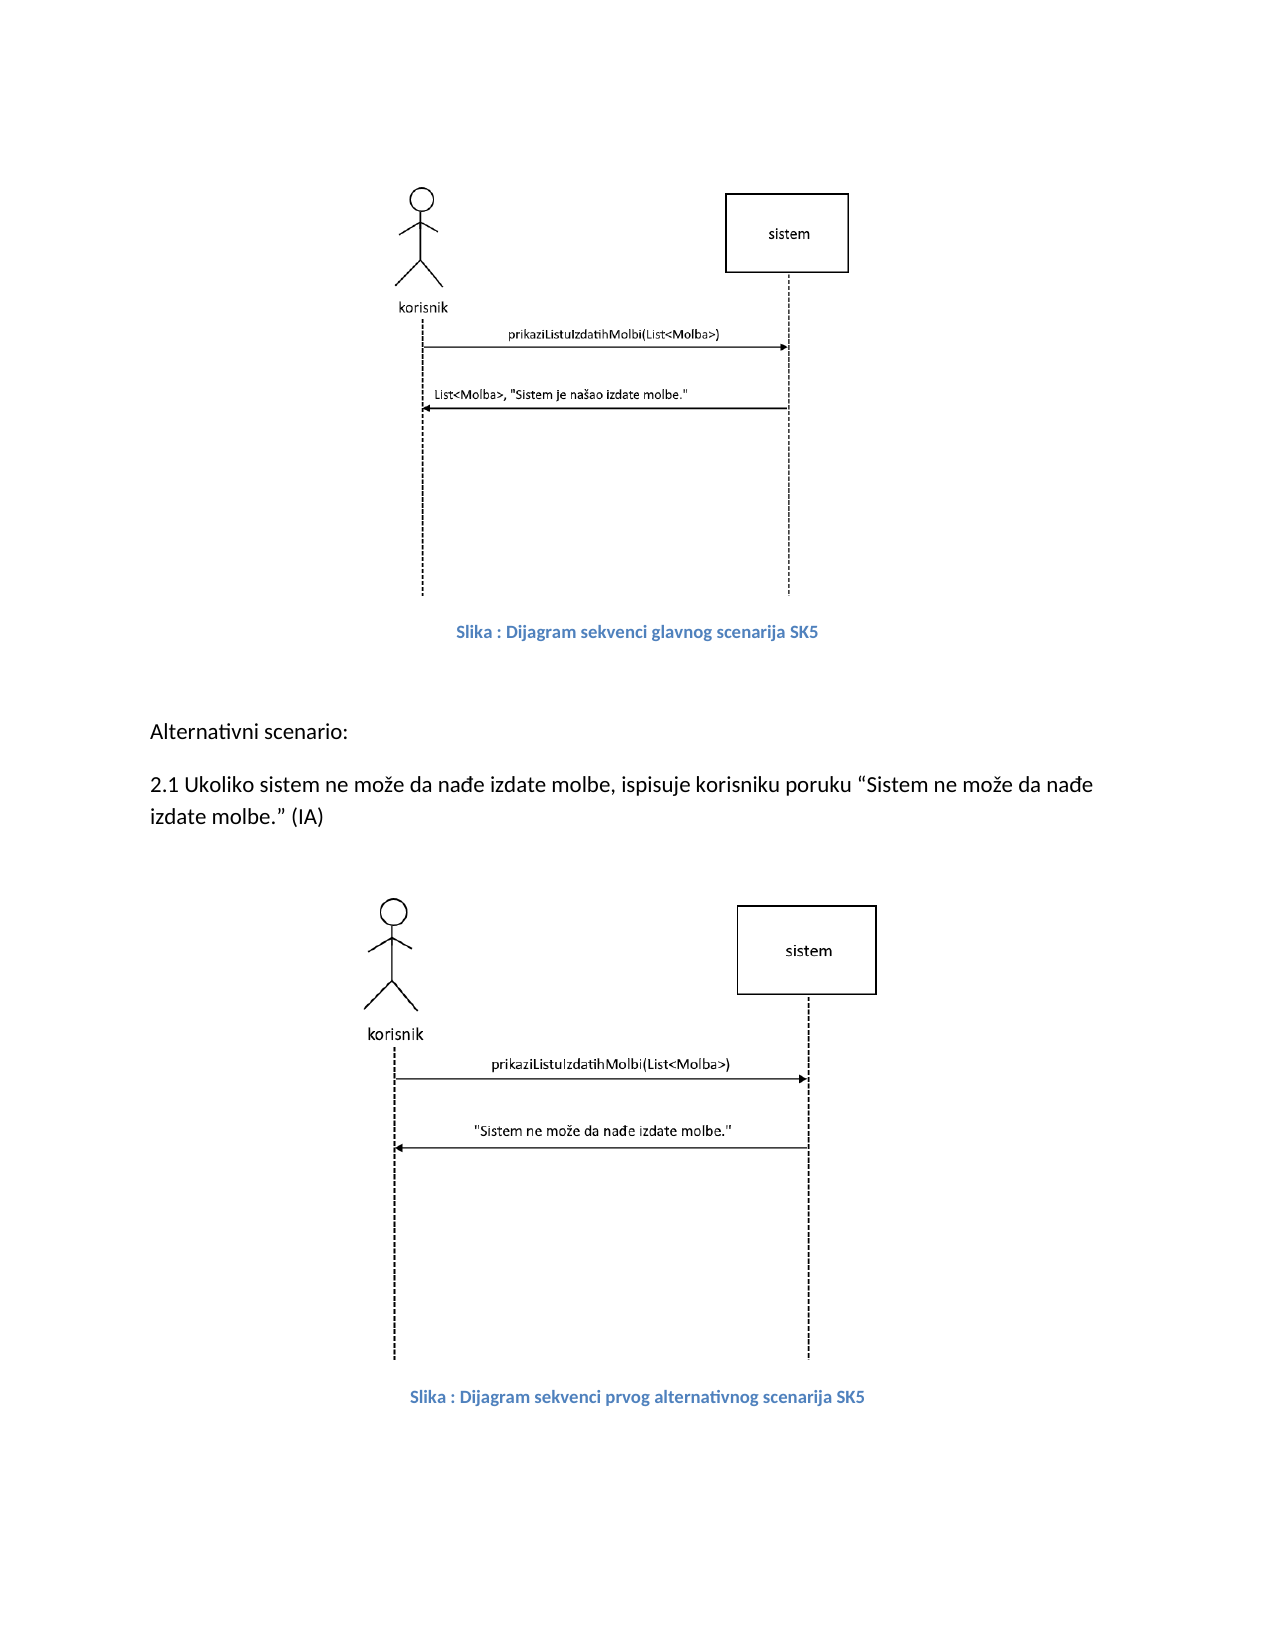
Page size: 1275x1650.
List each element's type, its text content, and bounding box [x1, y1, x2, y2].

text Alternativni scenario: [150, 717, 1125, 745]
picture [300, 855, 975, 1360]
text Slika : Dijagram sekvenci glavnog scenarija SK5 [150, 620, 1125, 643]
text Slika : Dijagram sekvenci prvog alternativnog scenarija SK5 [150, 1385, 1125, 1408]
text 2.1 Ukoliko sistem ne može da nađe izdate molbe, ispisuje korisniku poruku “Sistem ne može da nađe izdate molbe.” (IA) [150, 770, 1125, 830]
picture [339, 150, 936, 596]
